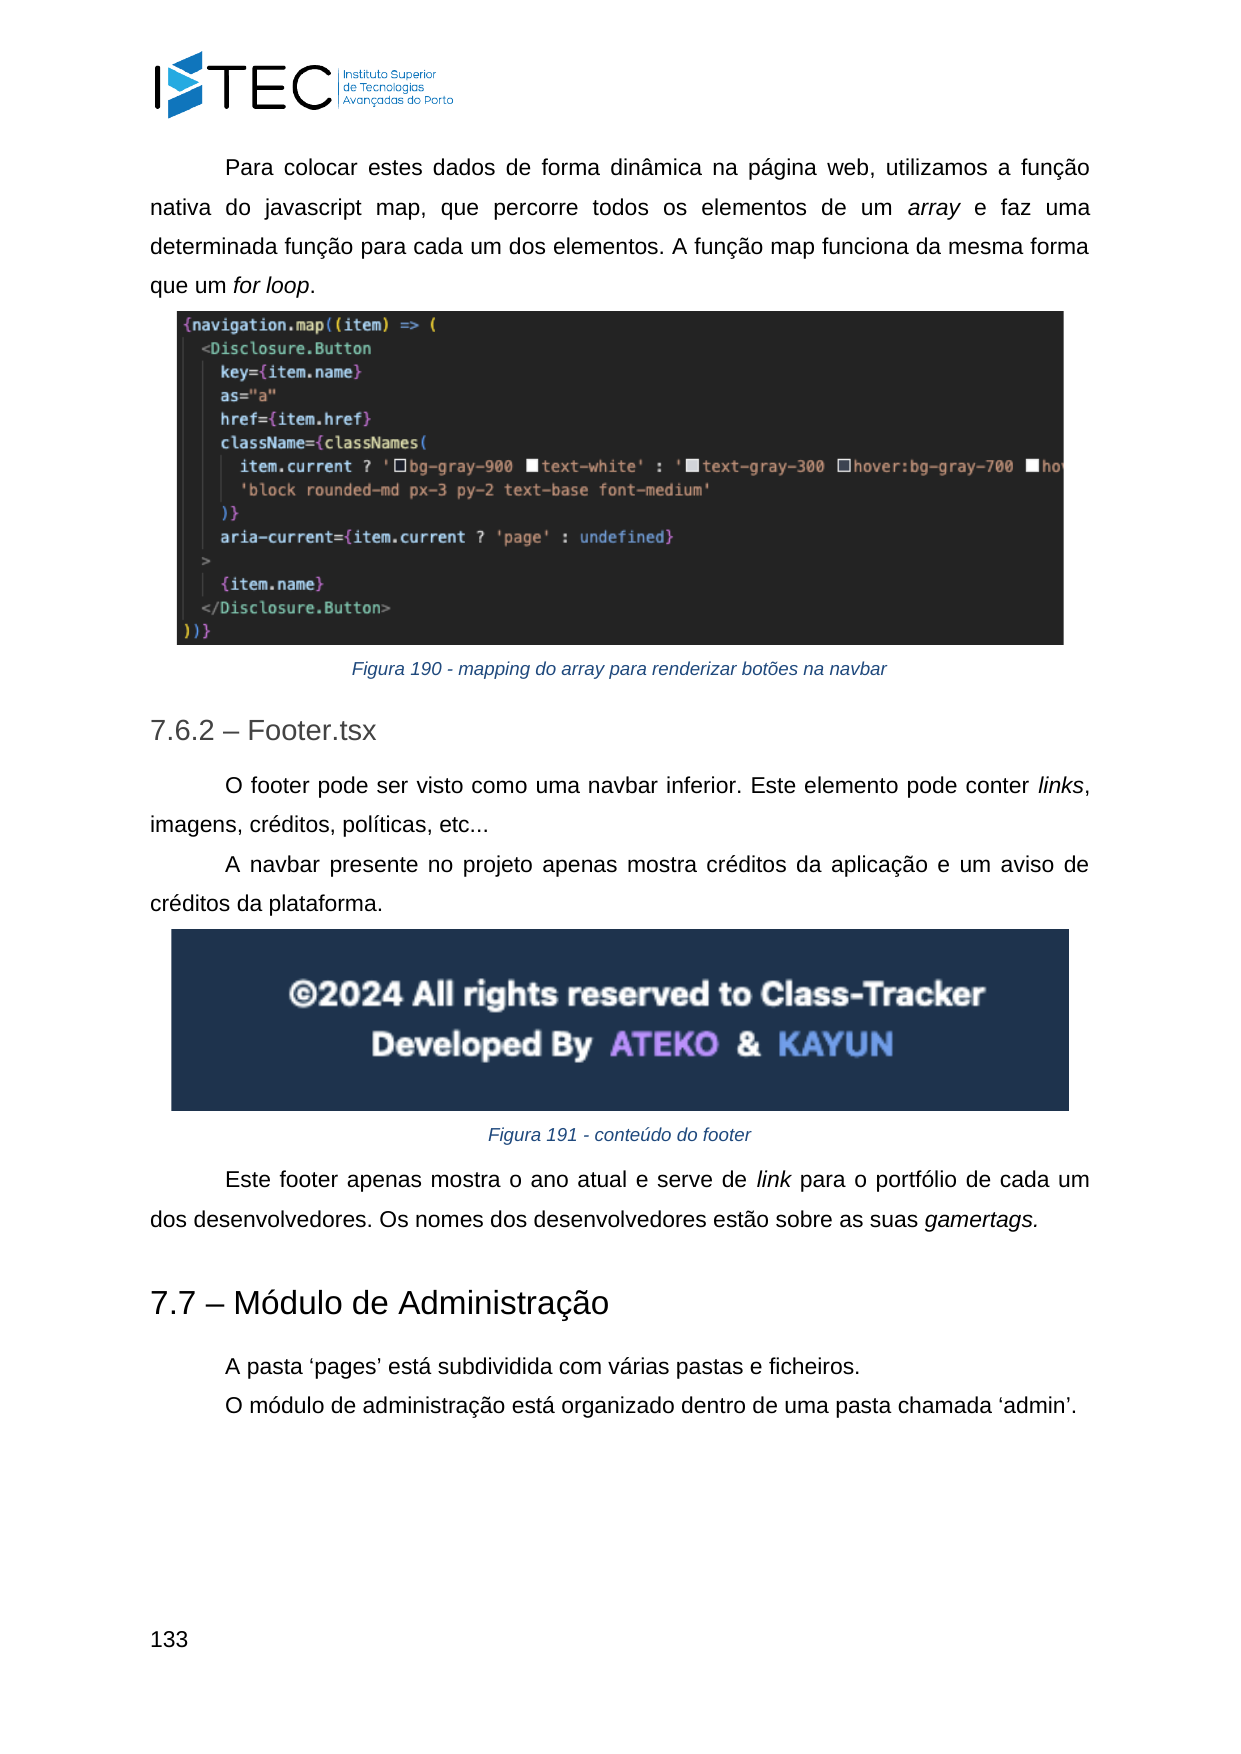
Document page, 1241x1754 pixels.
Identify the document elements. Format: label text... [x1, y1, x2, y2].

text O módulo de administração está organizado dentro de uma pasta chamada ‘admin’. [150, 1392, 1090, 1419]
subtitle 7.6.2 – Footer.tsx [150, 713, 1090, 746]
text Este footer apenas mostra o ano atual e serve de link para o portfólio de cada um dos desenvolvedores. Os nomes dos desenvolvedores estão sobre as suas gamertags. [150, 1166, 1090, 1232]
text A navbar presente no projeto apenas mostra créditos da aplicação e um aviso de créditos da plataforma. [150, 851, 1090, 916]
picture [176, 311, 1064, 645]
picture [150, 51, 454, 129]
text Figura 191 - conteúdo do footer [150, 1124, 1090, 1145]
text O footer pode ser visto como uma navbar inferior. Este elemento pode conter links, imagens, créditos, políticas, etc... [150, 772, 1090, 837]
text A pasta ‘pages’ está subdividida com várias pastas e ficheiros. [150, 1353, 1090, 1379]
text Figura 190 - mapping do array para renderizar botões na navbar [150, 658, 1090, 679]
subtitle 7.7 – Módulo de Administração [150, 1283, 1090, 1321]
picture [171, 929, 1069, 1111]
text Para colocar estes dados de forma dinâmica na página web, utilizamos a função nativa do javascript map, que percorre todos os elementos de um array e faz uma determinada função para cada um dos elementos. A função map funciona da mesma forma que um for loop. [150, 154, 1090, 299]
